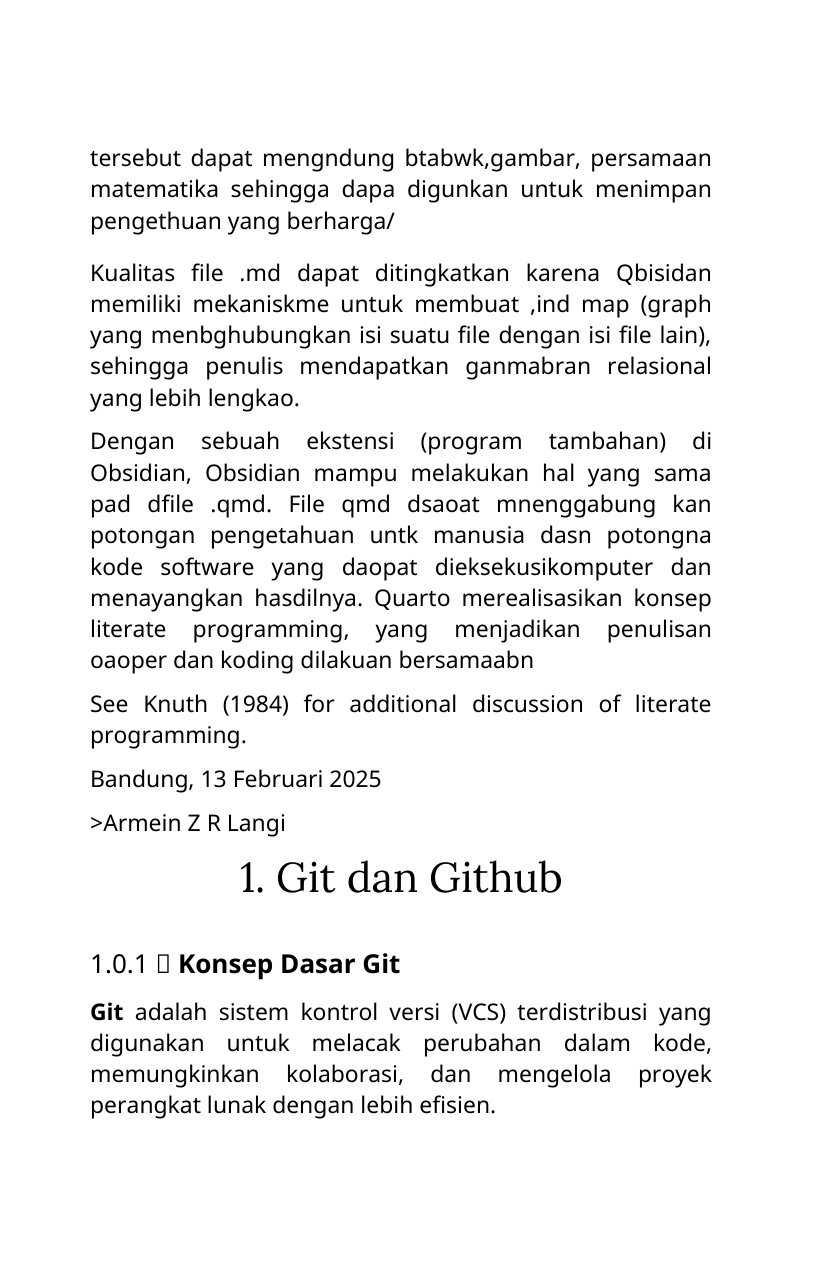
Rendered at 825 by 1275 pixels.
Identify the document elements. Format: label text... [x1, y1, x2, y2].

text Kualitas file .md dapat ditingkatkan karena Qbisidan memiliki mekaniskme untuk membuat ,ind map (graph yang menbghubungkan isi suatu file dengan isi file lain), sehingga penulis mendapatkan ganmabran relasional yang lebih lengkao. [90, 257, 712, 413]
text Bandung, 13 Februari 2025 [90, 763, 712, 794]
subtitle 1. Git dan Github [90, 851, 712, 904]
text Dengan sebuah ekstensi (program tambahan) di Obsidian, Obsidian mampu melakukan hal yang sama pad dfile .qmd. File qmd dsaoat mnenggabung kan potongan pengetahuan untk manusia dasn potongna kode software yang daopat dieksekusikomputer dan menayangkan hasdilnya. Quarto merealisasikan konsep literate programming, yang menjadikan penulisan oaoper dan koding dilakuan bersamaabn [90, 426, 712, 676]
text See Knuth (1984) for additional discussion of literate programming. [90, 688, 712, 751]
text >Armein Z R Langi [90, 807, 712, 838]
subtitle 1.0.1 📌 Konsep Dasar Git [90, 946, 712, 981]
